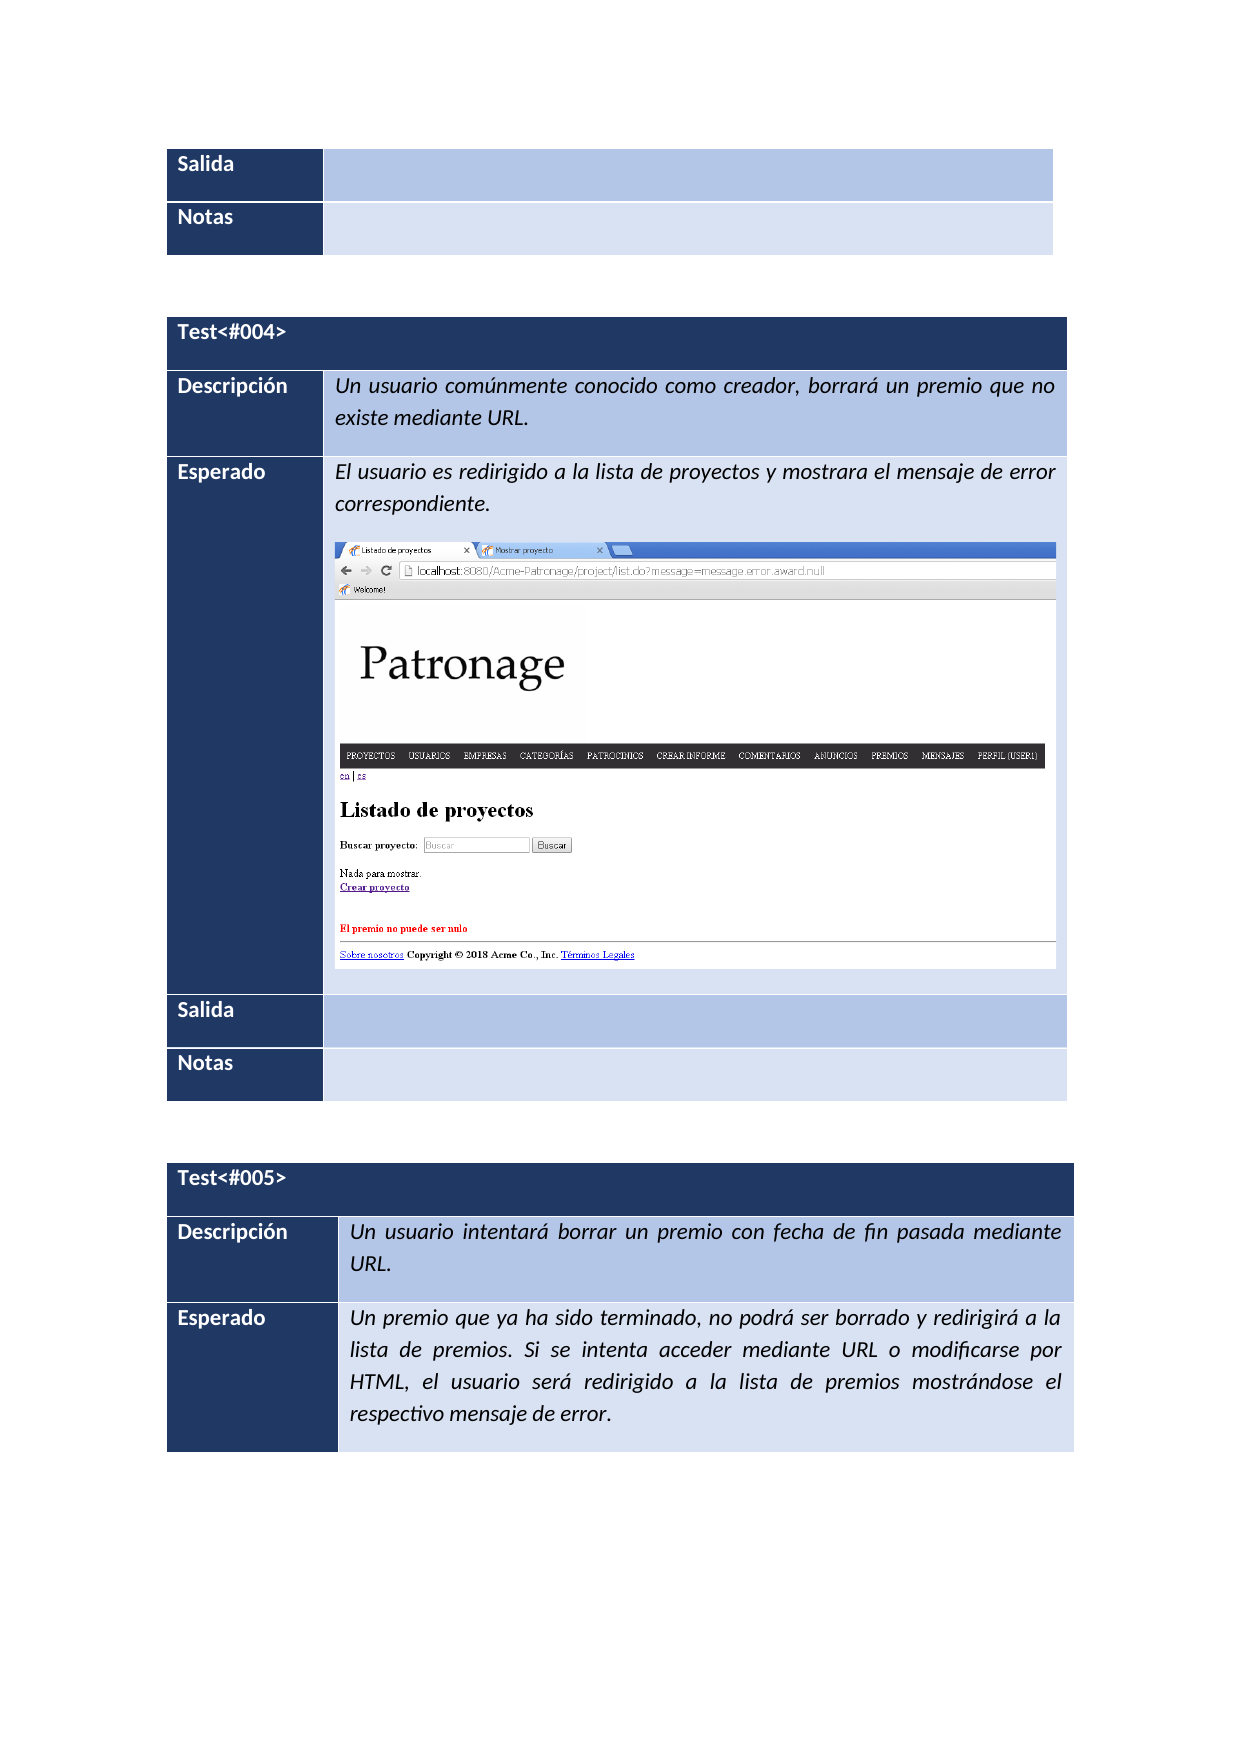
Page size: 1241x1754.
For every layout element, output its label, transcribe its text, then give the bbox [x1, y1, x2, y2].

table_cell Esperado [167, 1303, 338, 1452]
table_cell Un usuario intentará borrar un premio con fecha de fin pasada mediante URL. [339, 1217, 1074, 1302]
table_cell Salida [167, 149, 323, 201]
table_cell Un usuario comúnmente conocido como creador, borrará un premio que no existe mediante URL. [324, 371, 1067, 456]
table_cell Notas [167, 1049, 323, 1101]
table_cell El usuario es redirigido a la lista de proyectos y mostrara el mensaje de error correspondiente. [324, 457, 1067, 994]
table_cell [324, 203, 1053, 255]
table_cell Salida [167, 995, 323, 1047]
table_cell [339, 1303, 1074, 1452]
table_cell Notas [167, 203, 323, 255]
table_cell Esperado [167, 457, 323, 994]
table_cell Descripción [167, 371, 323, 456]
table_cell [324, 1049, 1067, 1101]
table_cell [324, 149, 1053, 201]
table_header Test<#005> [167, 1163, 1074, 1216]
picture [334, 542, 1057, 969]
table_cell [324, 995, 1067, 1047]
table_header Test<#004> [167, 317, 1067, 370]
table_cell Descripción [167, 1217, 338, 1302]
